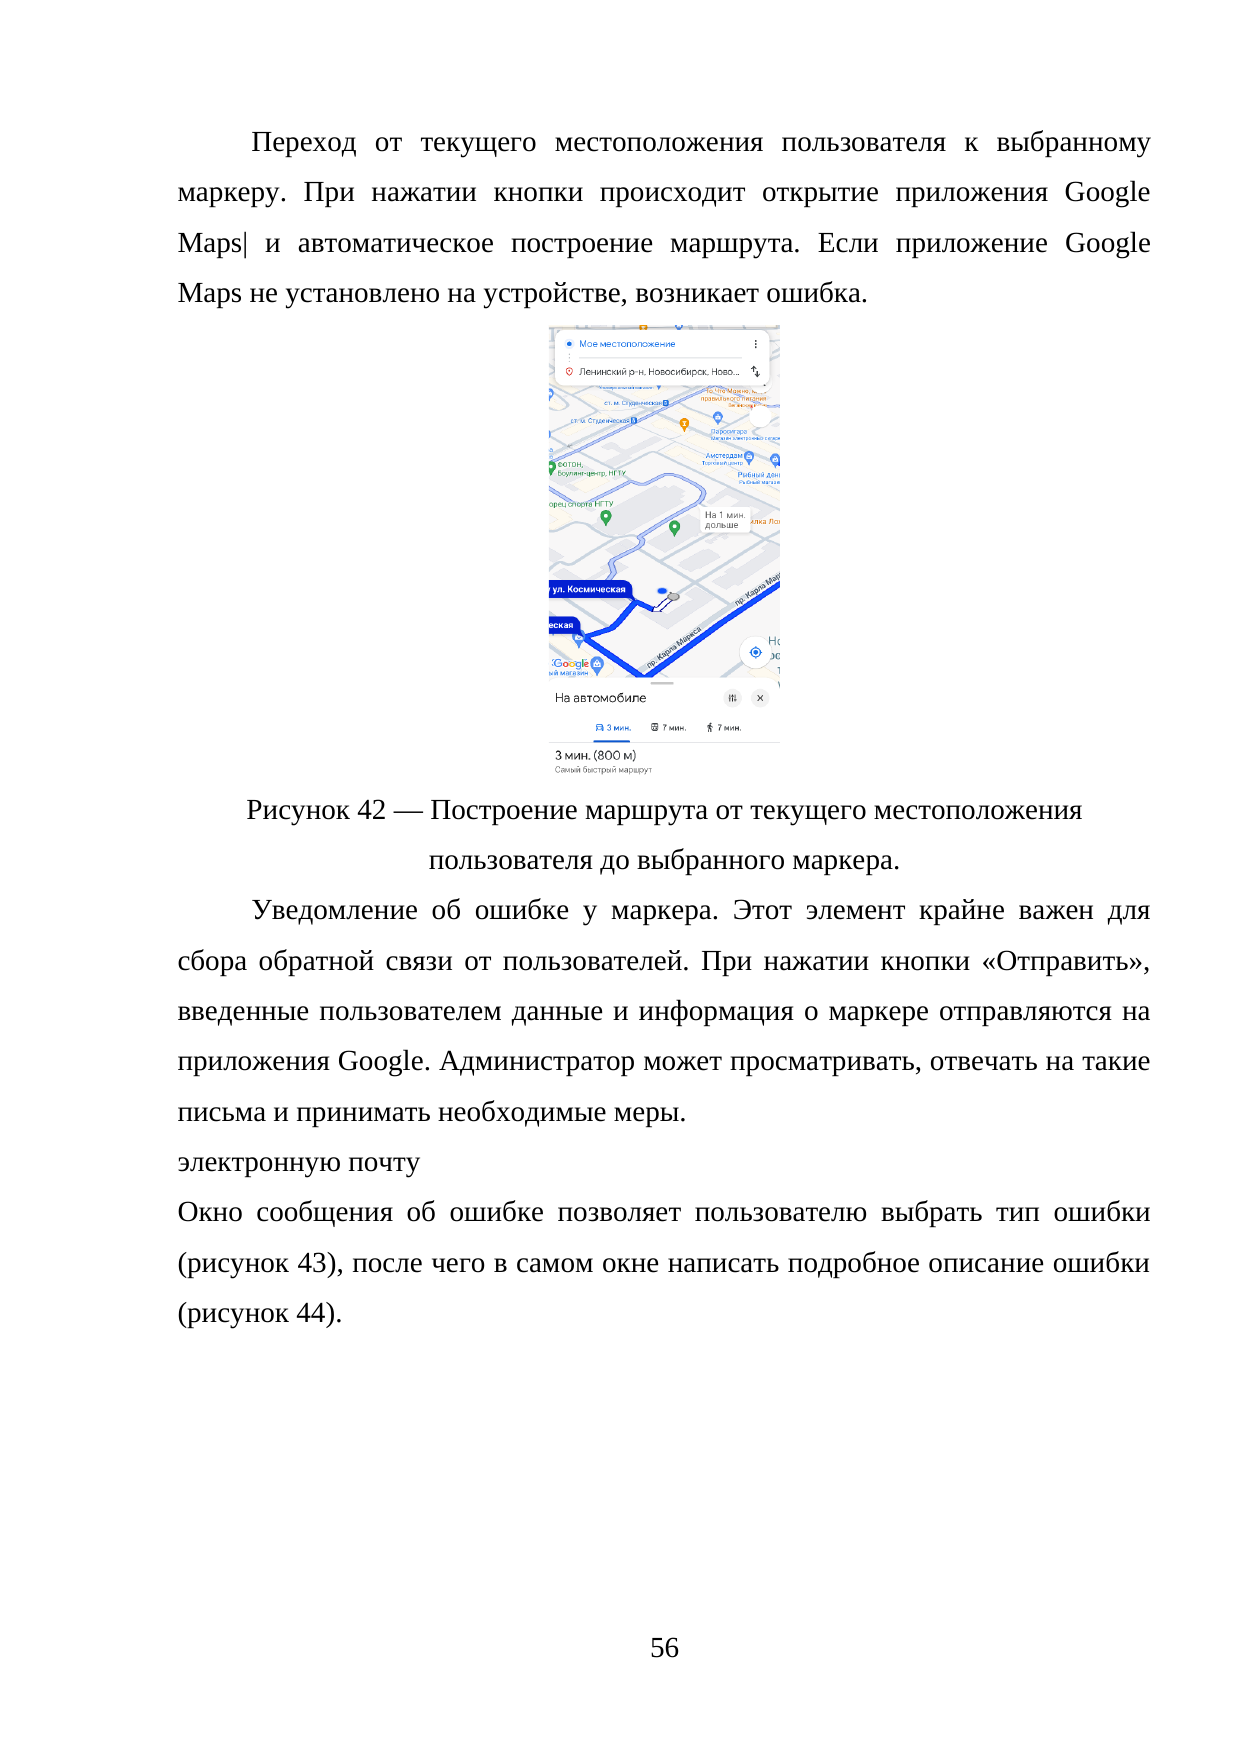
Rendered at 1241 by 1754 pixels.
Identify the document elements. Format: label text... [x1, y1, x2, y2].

picture [548, 325, 780, 777]
text Уведомление об ошибке у маркера. Этот элемент крайне важен для сбора обратной связи от пользователей. При нажатии кнопки «Отправить», введенные пользователем данные и информация о маркере отправляются на приложения Google. Администратор может просматривать, отвечать на такие письма и принимать необходимые меры. [177, 892, 1152, 1127]
text Рисунок 42 — Построение маршрута от текущего местоположения пользователя до выбранного маркера. [177, 792, 1152, 876]
text электронную почту [177, 1144, 1152, 1178]
text Окно сообщения об ошибке позволяет пользователю выбрать тип ошибки (рисунок 43), после чего в самом окне написать подробное описание ошибки (рисунок 44). [177, 1194, 1152, 1328]
text Переход от текущего местоположения пользователя к выбранному маркеру. При нажатии кнопки происходит открытие приложения Google Maps| и автоматическое построение маршрута. Если приложение Google Maps не установлено на устройстве, возникает ошибка. [177, 124, 1152, 308]
